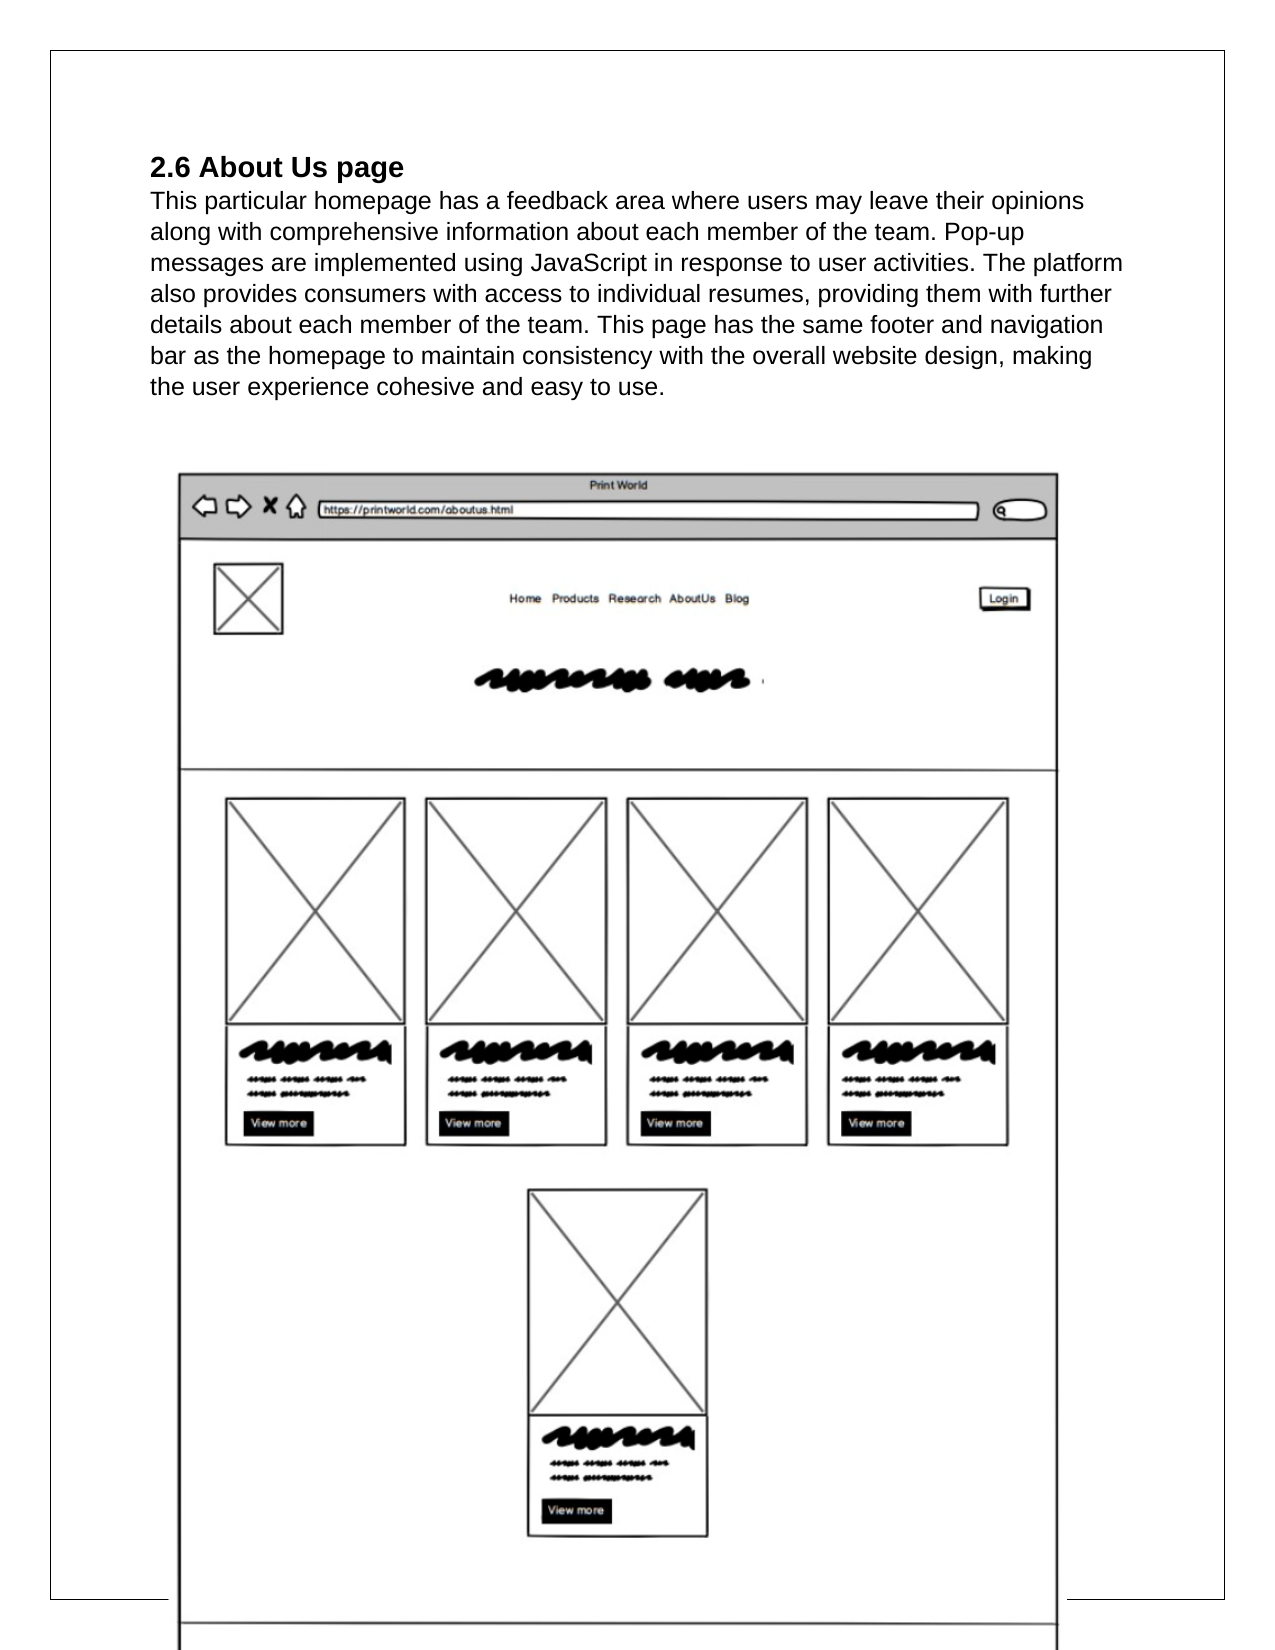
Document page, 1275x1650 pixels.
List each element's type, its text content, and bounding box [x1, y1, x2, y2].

subtitle 2.6 About Us page [150, 150, 1125, 183]
picture [169, 470, 1067, 1650]
text This particular homepage has a feedback area where users may leave their opinions along with comprehensive information about each member of the team. Pop-up messages are implemented using JavaScript in response to user activities. The platform also provides consumers with access to individual resumes, providing them with further details about each member of the team. This page has the same footer and navigation bar as the homepage to maintain consistency with the overall website design, making the user experience cohesive and easy to use. [150, 186, 1125, 401]
